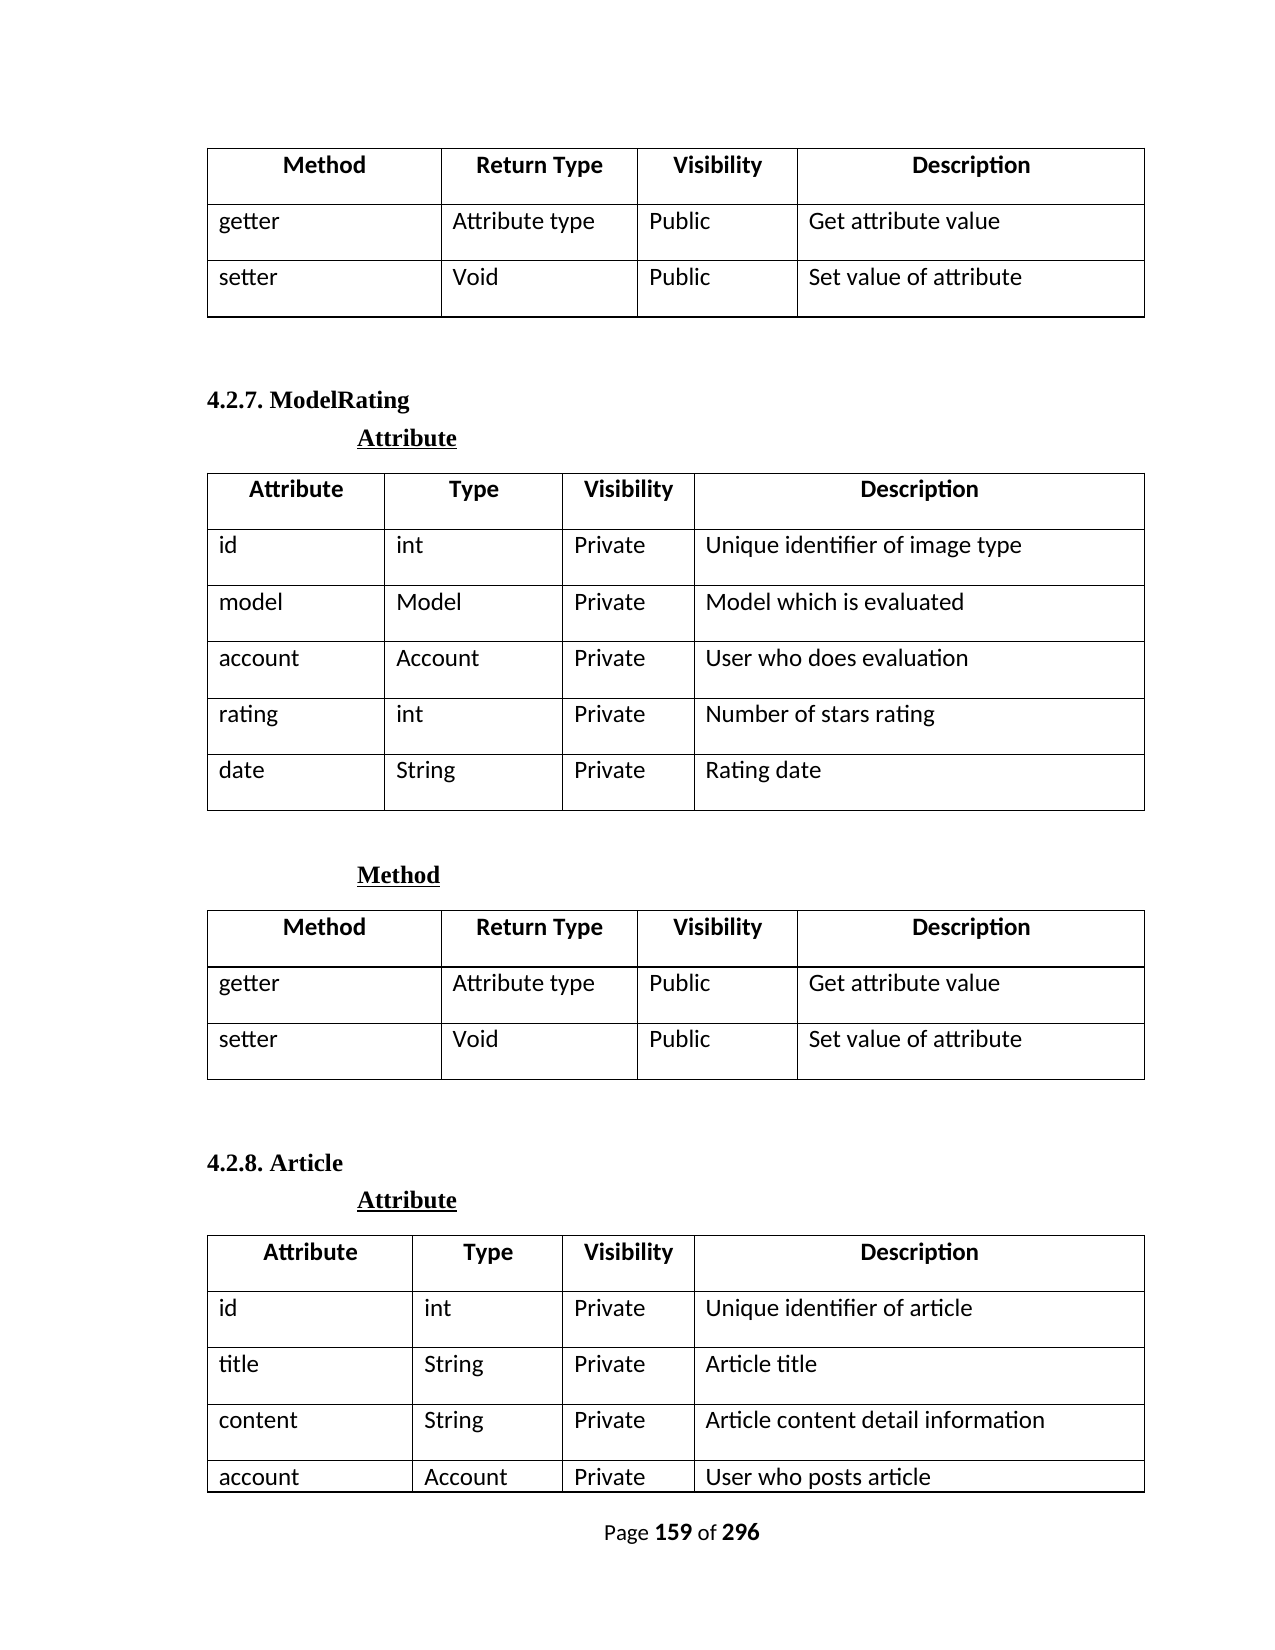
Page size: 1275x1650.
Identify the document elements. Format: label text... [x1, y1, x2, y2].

table_cell getter [208, 968, 441, 1023]
table_header Description [695, 1236, 1144, 1291]
table_header Description [695, 474, 1144, 529]
table_cell Private [563, 642, 694, 697]
table_header Return Type [442, 149, 637, 204]
table_cell Public [638, 205, 797, 260]
table_cell Get attribute value [798, 205, 1144, 260]
table_cell id [208, 530, 384, 585]
table_cell Model [385, 586, 562, 641]
table_cell setter [208, 1024, 441, 1079]
table_cell Account [385, 642, 562, 697]
table_header Description [798, 149, 1144, 204]
text Attribute [207, 423, 1157, 452]
table_cell Private [563, 755, 694, 810]
table_cell Void [442, 261, 637, 316]
table_cell Set value of attribute [798, 1024, 1144, 1079]
table_cell date [208, 755, 384, 810]
table_cell getter [208, 205, 441, 260]
table_cell title [208, 1348, 412, 1403]
table_cell Article title [695, 1348, 1144, 1403]
table_cell String [385, 755, 562, 810]
table_cell Account [413, 1461, 562, 1491]
table_cell Model which is evaluated [695, 586, 1144, 641]
table_cell Private [563, 586, 694, 641]
subtitle 4.2.8. Article [207, 1148, 1157, 1177]
table_header Type [413, 1236, 562, 1291]
table_cell Attribute type [442, 205, 637, 260]
table_header Attribute [208, 1236, 412, 1291]
table_header Visibility [563, 1236, 694, 1291]
text Method [282, 861, 1157, 889]
table_cell model [208, 586, 384, 641]
table_cell String [413, 1405, 562, 1460]
table_cell String [413, 1348, 562, 1403]
table_cell User who does evaluation [695, 642, 1144, 697]
table_header Visibility [563, 474, 694, 529]
table_header Method [208, 149, 441, 204]
table_cell Private [563, 699, 694, 754]
table_cell Unique identifier of image type [695, 530, 1144, 585]
table_header Description [798, 911, 1144, 966]
table_cell Number of stars rating [695, 699, 1144, 754]
table_header Return Type [442, 911, 637, 966]
table_cell id [208, 1292, 412, 1347]
table_cell setter [208, 261, 441, 316]
table_cell Public [638, 1024, 797, 1079]
table_cell Get attribute value [798, 968, 1144, 1023]
table_header Method [208, 911, 441, 966]
table_cell Public [638, 261, 797, 316]
table_cell Public [638, 968, 797, 1023]
table_cell Private [563, 1461, 694, 1491]
text Attribute [207, 1185, 1157, 1214]
table_cell int [385, 699, 562, 754]
subtitle 4.2.7. ModelRating [207, 386, 1157, 414]
table_cell Private [563, 530, 694, 585]
table_cell Void [442, 1024, 637, 1079]
table_cell Set value of attribute [798, 261, 1144, 316]
table_header Attribute [208, 474, 384, 529]
table_cell Private [563, 1405, 694, 1460]
table_cell int [413, 1292, 562, 1347]
table_cell account [208, 1461, 412, 1491]
table_cell Rating date [695, 755, 1144, 810]
table_cell Unique identifier of article [695, 1292, 1144, 1347]
table_cell content [208, 1405, 412, 1460]
table_header Visibility [638, 149, 797, 204]
table_cell Private [563, 1292, 694, 1347]
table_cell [695, 1461, 1144, 1491]
table_cell Private [563, 1348, 694, 1403]
table_cell account [208, 642, 384, 697]
table_cell Article content detail information [695, 1405, 1144, 1460]
table_header Type [385, 474, 562, 529]
table_cell int [385, 530, 562, 585]
table_cell rating [208, 699, 384, 754]
table_cell Attribute type [442, 968, 637, 1023]
table_header Visibility [638, 911, 797, 966]
